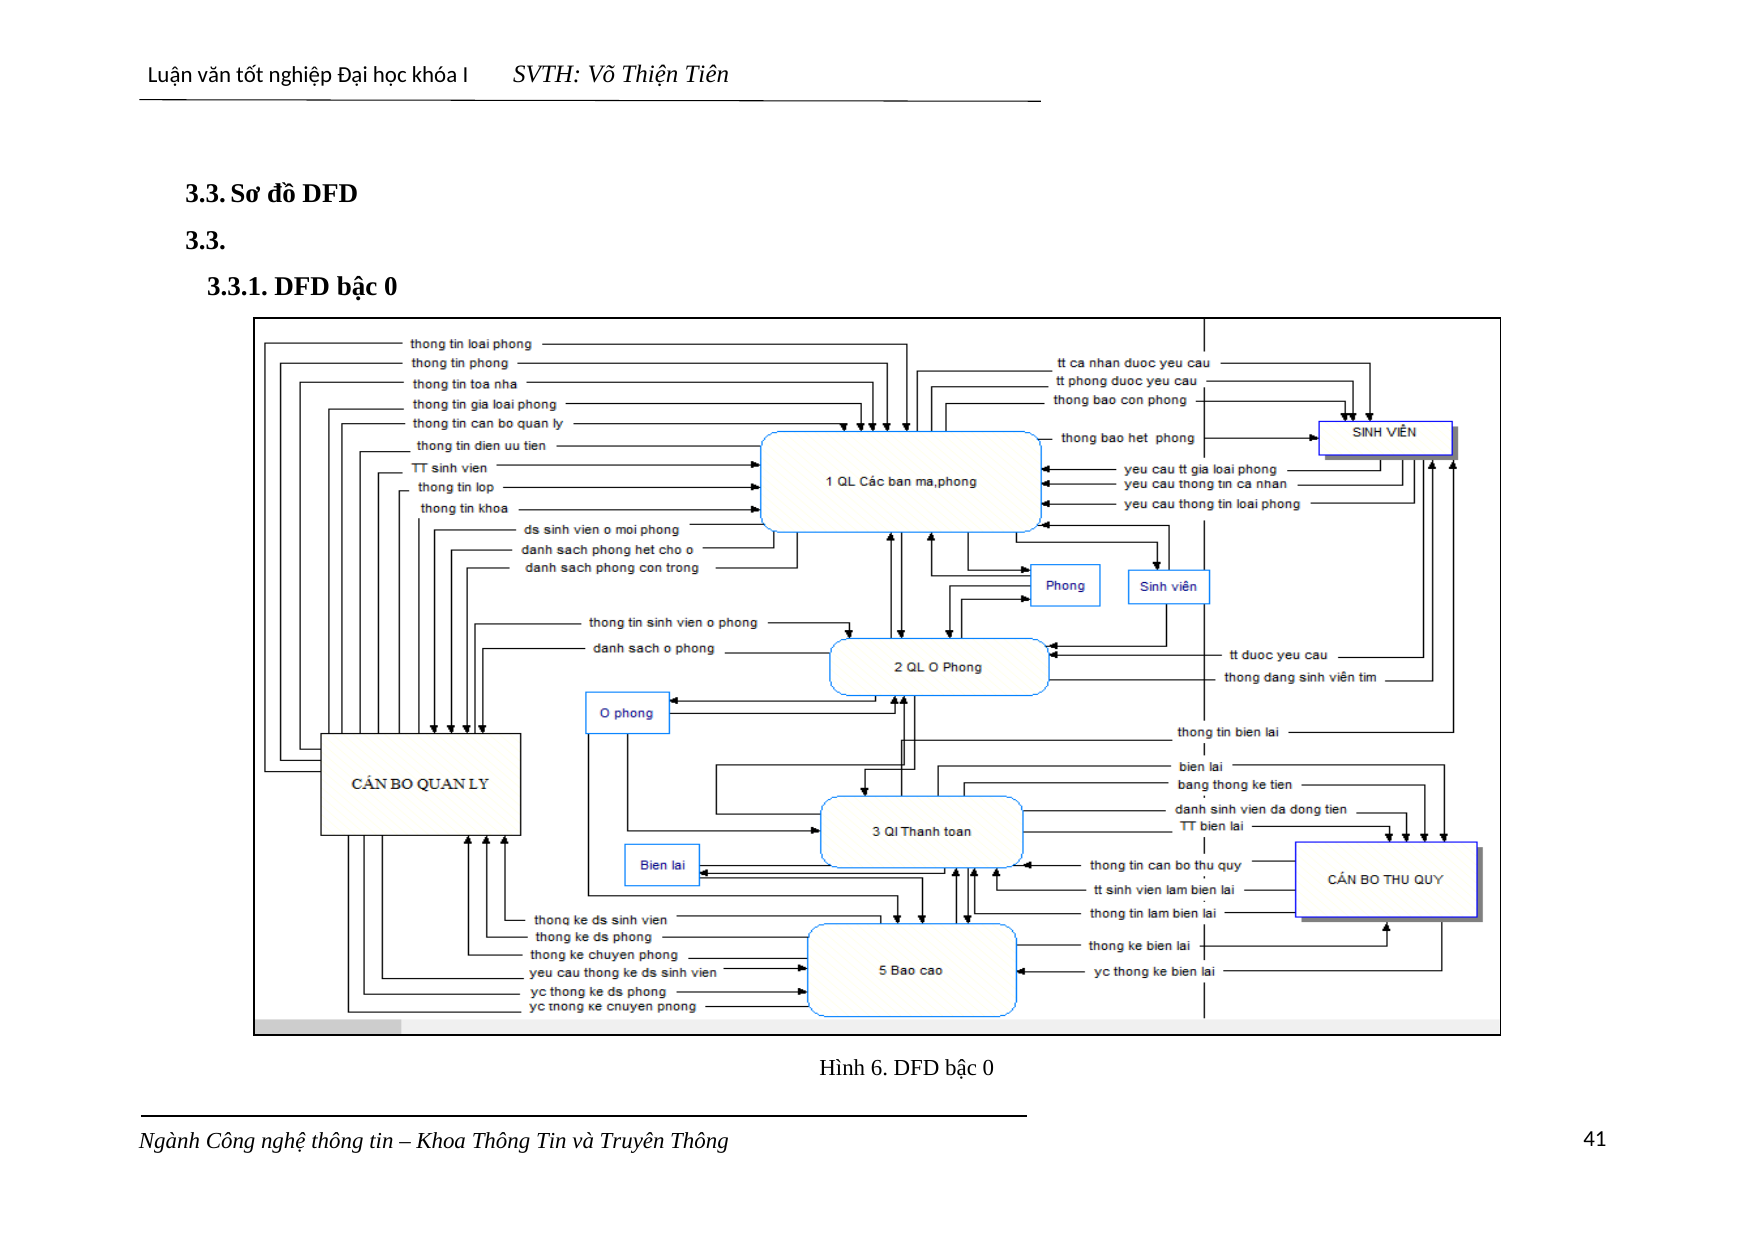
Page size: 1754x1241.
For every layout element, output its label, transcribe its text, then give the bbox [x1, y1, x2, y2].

text DFD bậc 0 [207, 271, 1606, 302]
picture [255, 319, 1500, 1034]
text Sơ đồ DFD [185, 177, 1606, 208]
text Hình 6. DFD bậc 0 [207, 1054, 1606, 1081]
